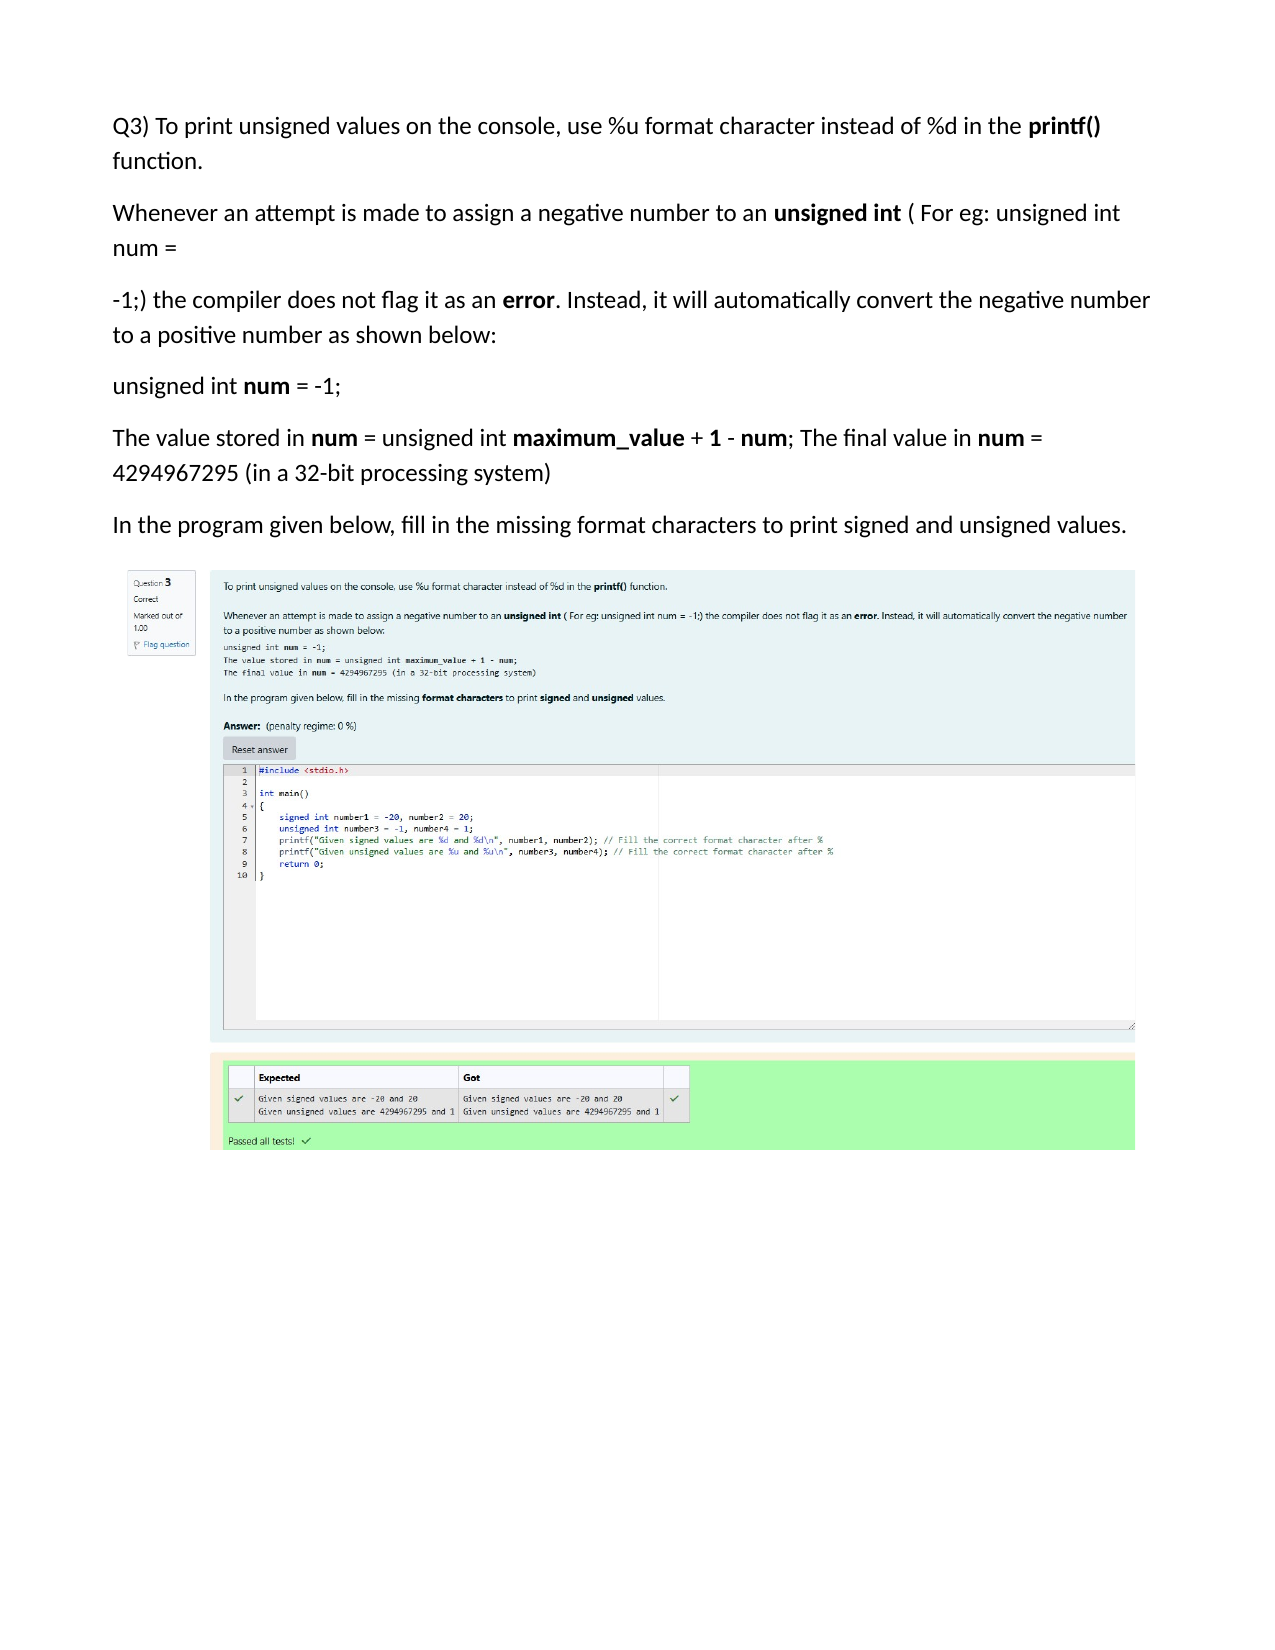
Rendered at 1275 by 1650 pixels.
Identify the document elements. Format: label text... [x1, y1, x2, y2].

text The value stored in num = unsigned int maximum_value + 1 - num; The final value in num = 4294967295 (in a 32-bit processing system) [112, 422, 1162, 488]
text Q3) To print unsigned values on the console, use %u format character instead of %d in the printf() function. [112, 110, 1162, 176]
picture [127, 570, 1136, 1150]
text Whenever an attempt is made to assign a negative number to an unsigned int ( For eg: unsigned int num = [112, 197, 1162, 263]
text In the program given below, fill in the missing format characters to print signed and unsigned values. [112, 509, 1162, 539]
text -1;) the compiler does not flag it as an error. Instead, it will automatically convert the negative number to a positive number as shown below: [112, 284, 1162, 349]
text unsigned int num = -1; [112, 370, 1162, 401]
